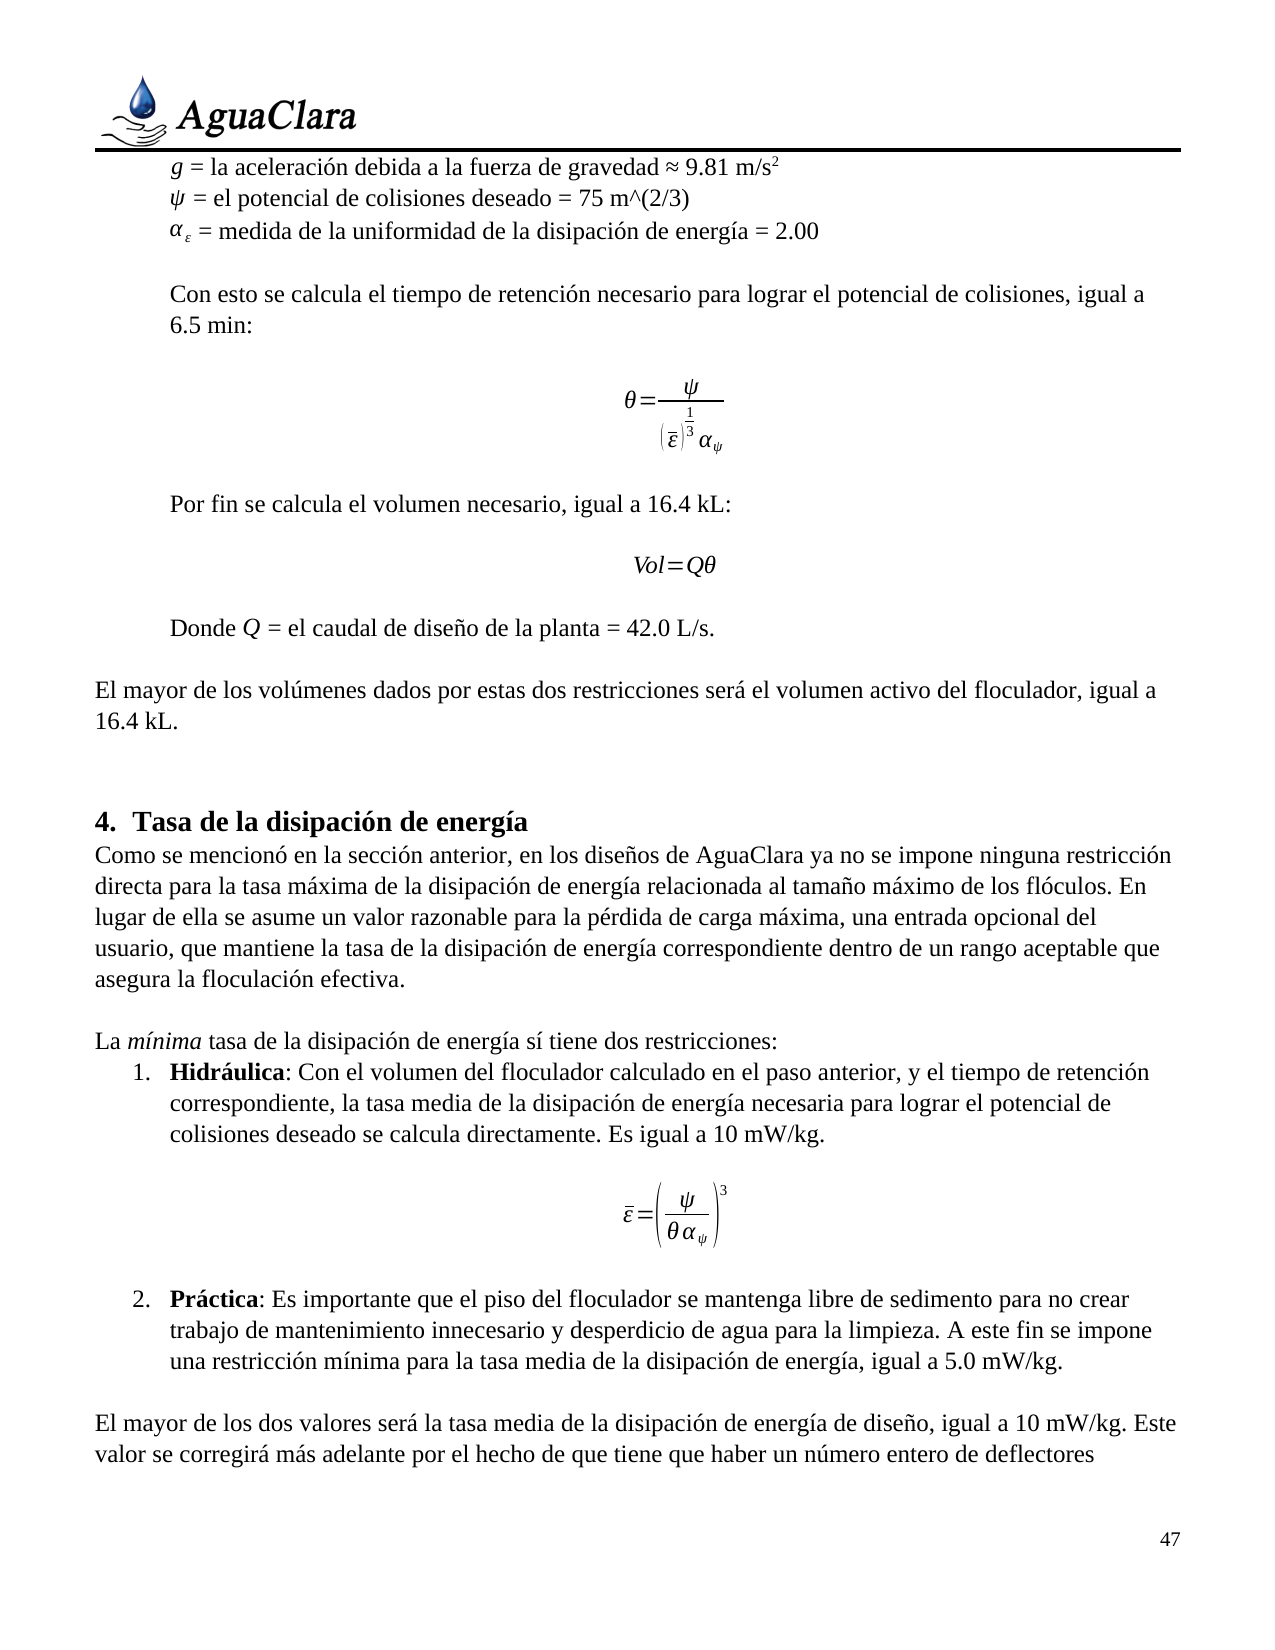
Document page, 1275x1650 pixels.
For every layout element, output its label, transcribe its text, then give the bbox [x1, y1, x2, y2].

list = medida de la uniformidad de la disipación de energía = 2.00 [169, 214, 1181, 246]
text La mínima tasa de la disipación de energía sí tiene dos restricciones: [94, 1026, 1181, 1055]
list Práctica: Es importante que el piso del floculador se mantenga libre de sedimento para no crear trabajo de mantenimiento innecesario y desperdicio de agua para la limpieza. A este fin se impone una restricción mínima para la tasa media de la disipación de energía, igual a 5.0 mW/kg. [132, 1284, 1181, 1375]
text El mayor de los volúmenes dados por estas dos restricciones será el volumen activo del floculador, igual a 16.4 kL. [94, 675, 1181, 735]
list Por fin se calcula el volumen necesario, igual a 16.4 kL: [169, 489, 1181, 518]
list Donde = el caudal de diseño de la planta = 42.0 L/s. [169, 613, 1181, 642]
list = la aceleración debida a la fuerza de gravedad ≈ 9.81 m/s2 [169, 152, 1181, 181]
list = el potencial de colisiones deseado = 75 m^(2/3) [169, 183, 1181, 212]
list Con esto se calcula el tiempo de retención necesario para lograr el potencial de colisiones, igual a 6.5 min: [169, 279, 1181, 339]
picture [94, 75, 373, 148]
list Hidráulica: Con el volumen del floculador calculado en el paso anterior, y el tiempo de retención correspondiente, la tasa media de la disipación de energía necesaria para lograr el potencial de colisiones deseado se calcula directamente. Es igual a 10 mW/kg. [132, 1057, 1181, 1148]
subtitle Tasa de la disipación de energía [94, 804, 1181, 837]
text Como se mencionó en la sección anterior, en los diseños de AguaClara ya no se impone ninguna restricción directa para la tasa máxima de la disipación de energía relacionada al tamaño máximo de los flóculos. En lugar de ella se asume un valor razonable para la pérdida de carga máxima, una entrada opcional del usuario, que mantiene la tasa de la disipación de energía correspondiente dentro de un rango aceptable que asegura la floculación efectiva. [94, 840, 1181, 993]
